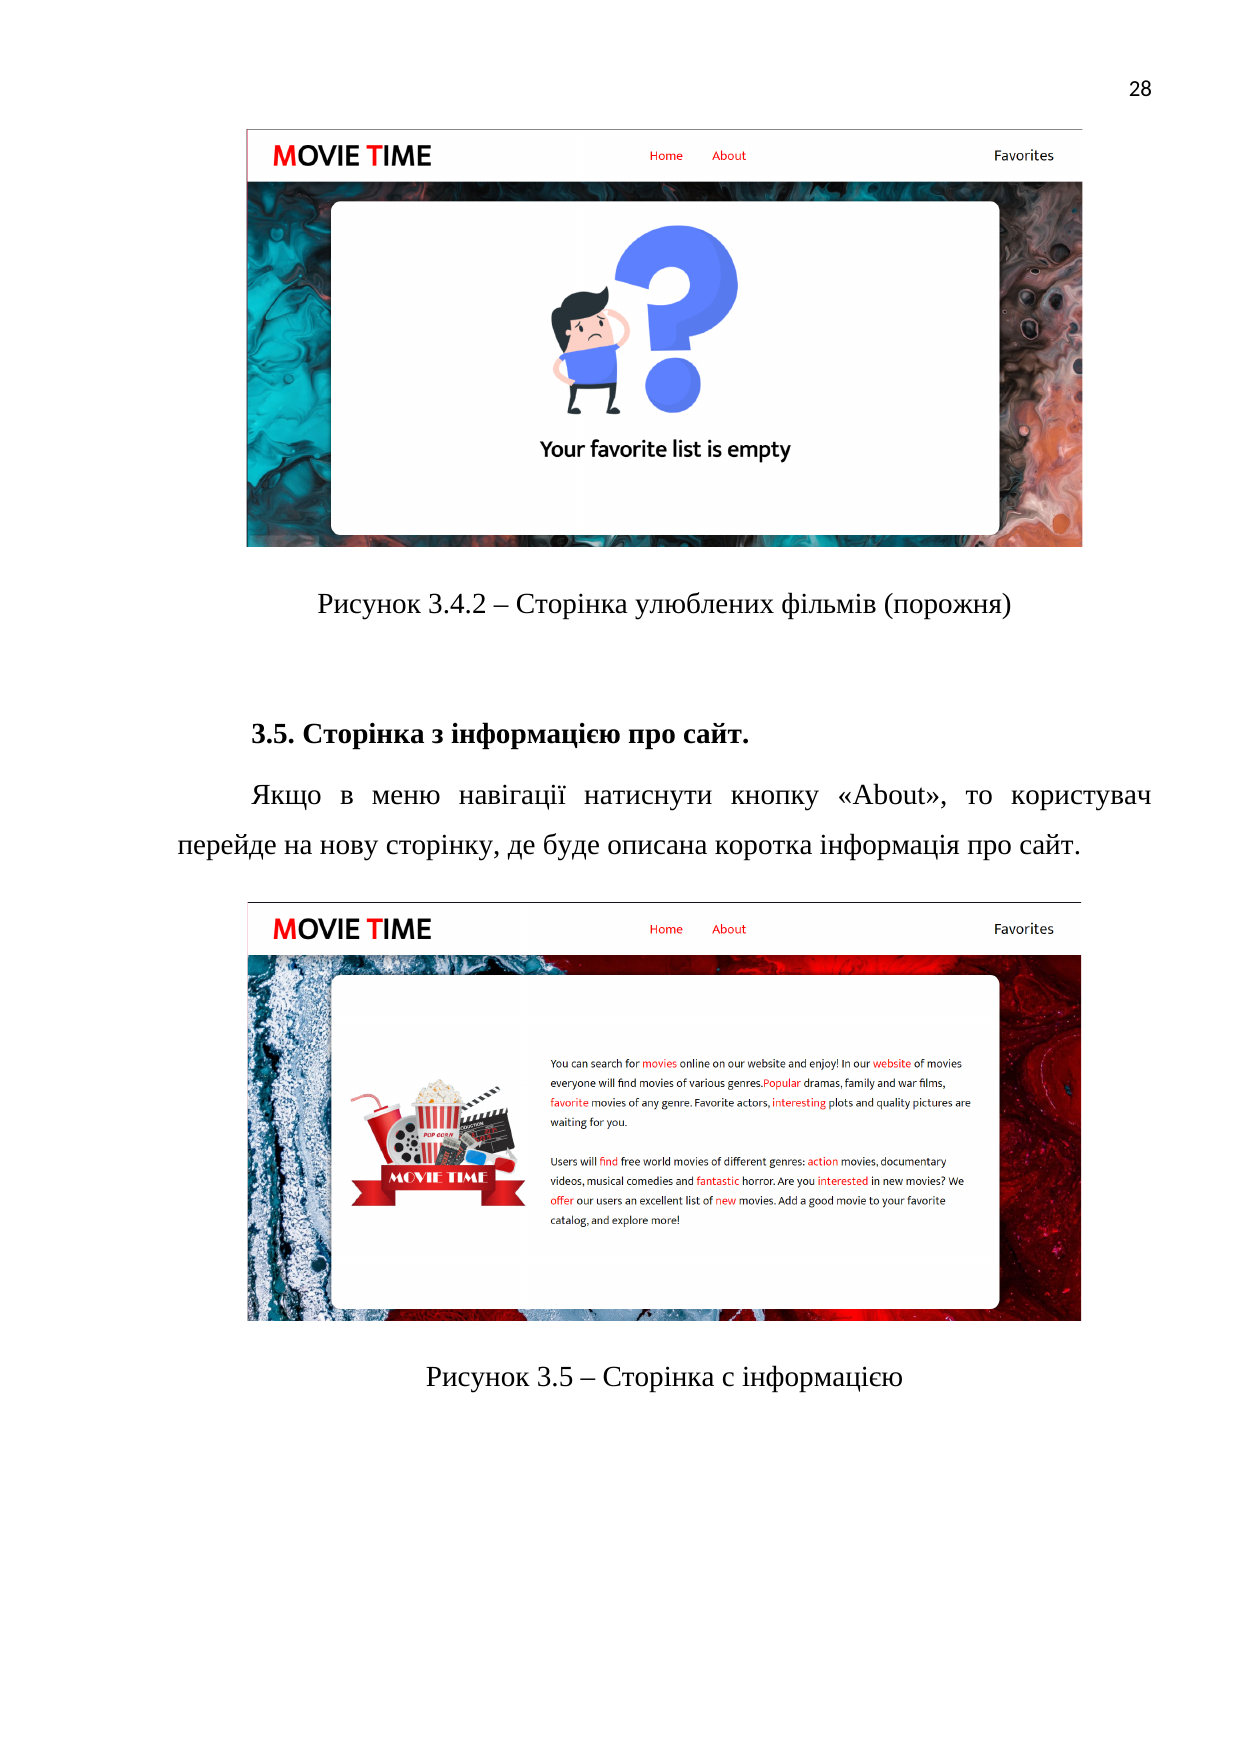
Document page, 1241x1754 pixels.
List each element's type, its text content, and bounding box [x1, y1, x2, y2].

picture [247, 902, 1082, 1321]
text Рисунок 3.4.2 – Сторінка улюблених фільмів (порожня) [177, 586, 1152, 619]
picture [246, 129, 1083, 547]
subtitle 3.5. Сторінка з інформацією про сайт. [177, 716, 1152, 749]
picture [247, 975, 255, 982]
text Рисунок 3.5 – Сторінка с інформацією [177, 1359, 1152, 1393]
text Якщо в меню навігації натиснути кнопку «About», то користувач перейде на нову сторінку, де буде описана коротка інформація про сайт. [177, 777, 1152, 861]
